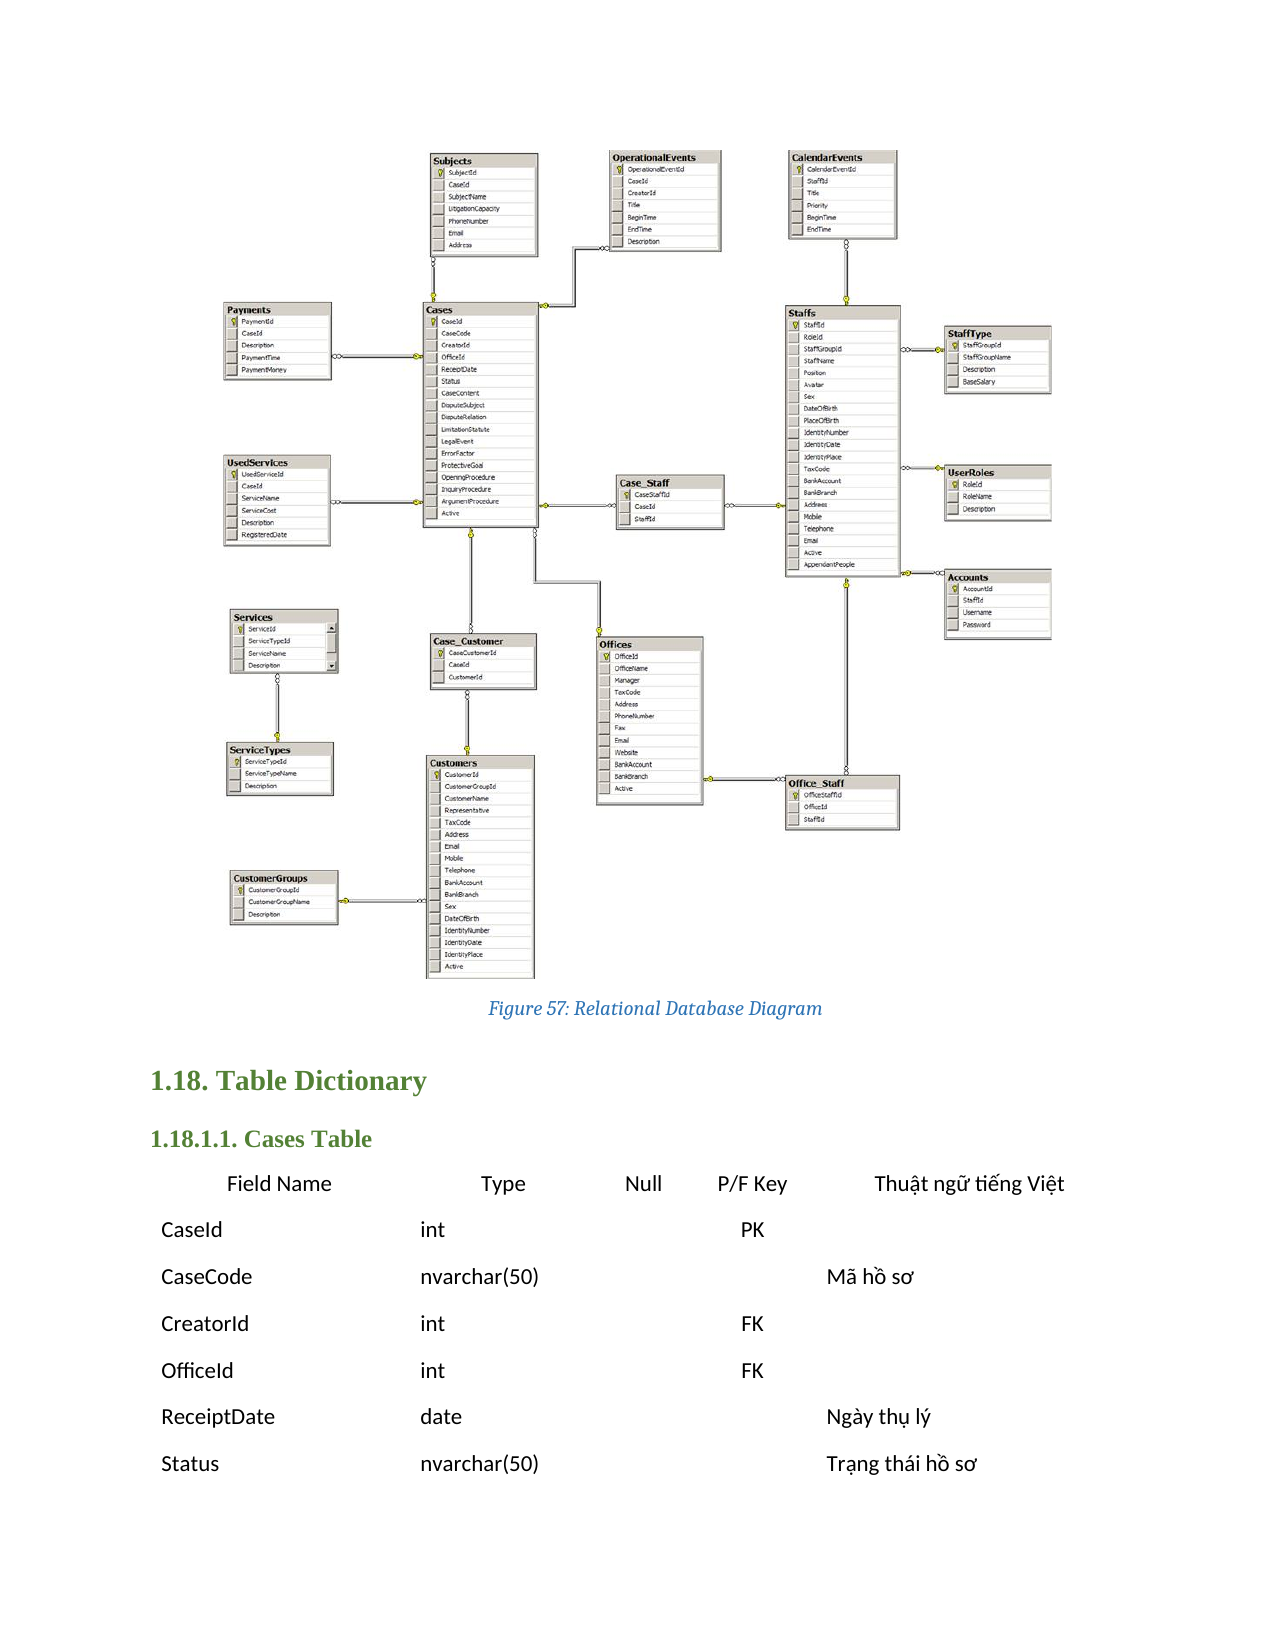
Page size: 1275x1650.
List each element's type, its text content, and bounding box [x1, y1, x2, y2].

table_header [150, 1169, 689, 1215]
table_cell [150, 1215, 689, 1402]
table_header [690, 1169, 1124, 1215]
subtitle Table Dictionary [150, 1063, 1125, 1096]
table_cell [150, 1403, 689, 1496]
subtitle Cases Table [150, 1124, 1125, 1152]
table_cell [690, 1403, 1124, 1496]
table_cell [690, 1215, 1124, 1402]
picture [223, 150, 1052, 979]
